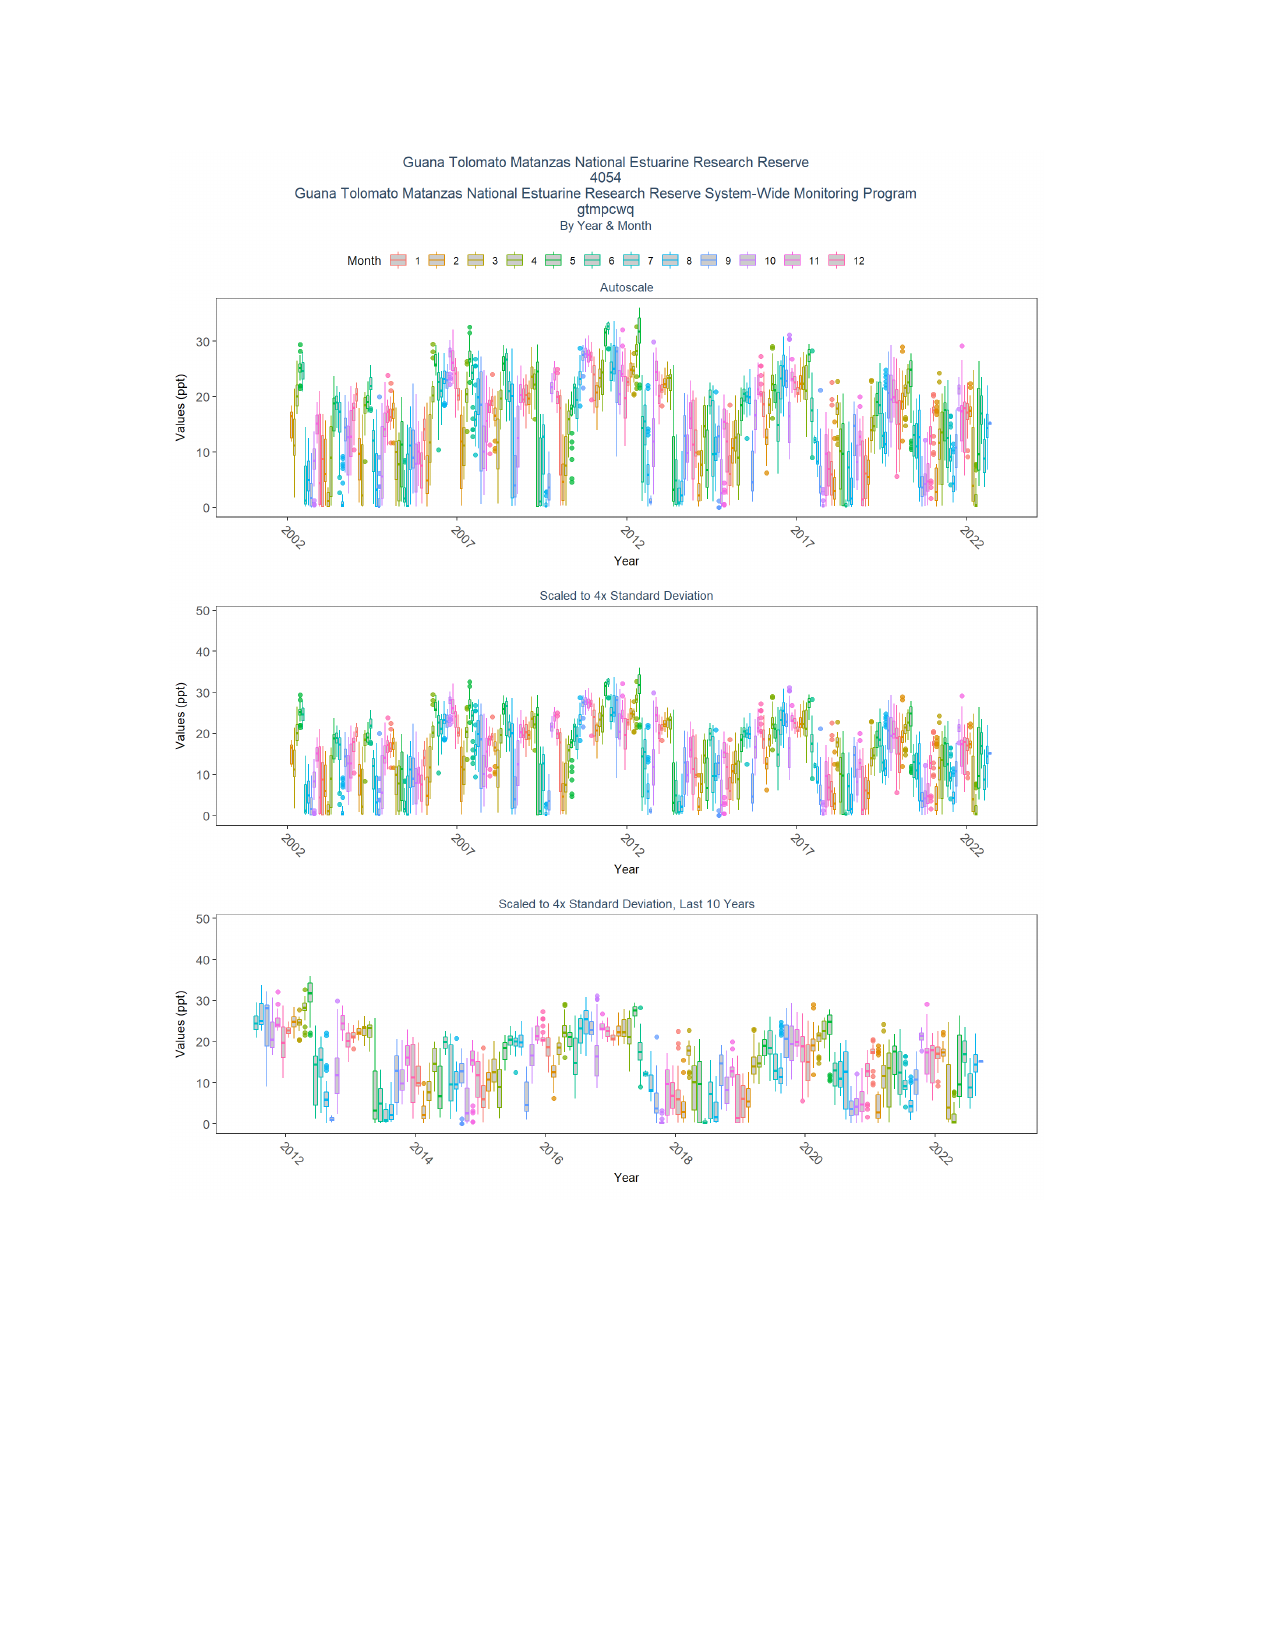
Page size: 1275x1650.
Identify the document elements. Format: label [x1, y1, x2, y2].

picture [168, 150, 1044, 1200]
